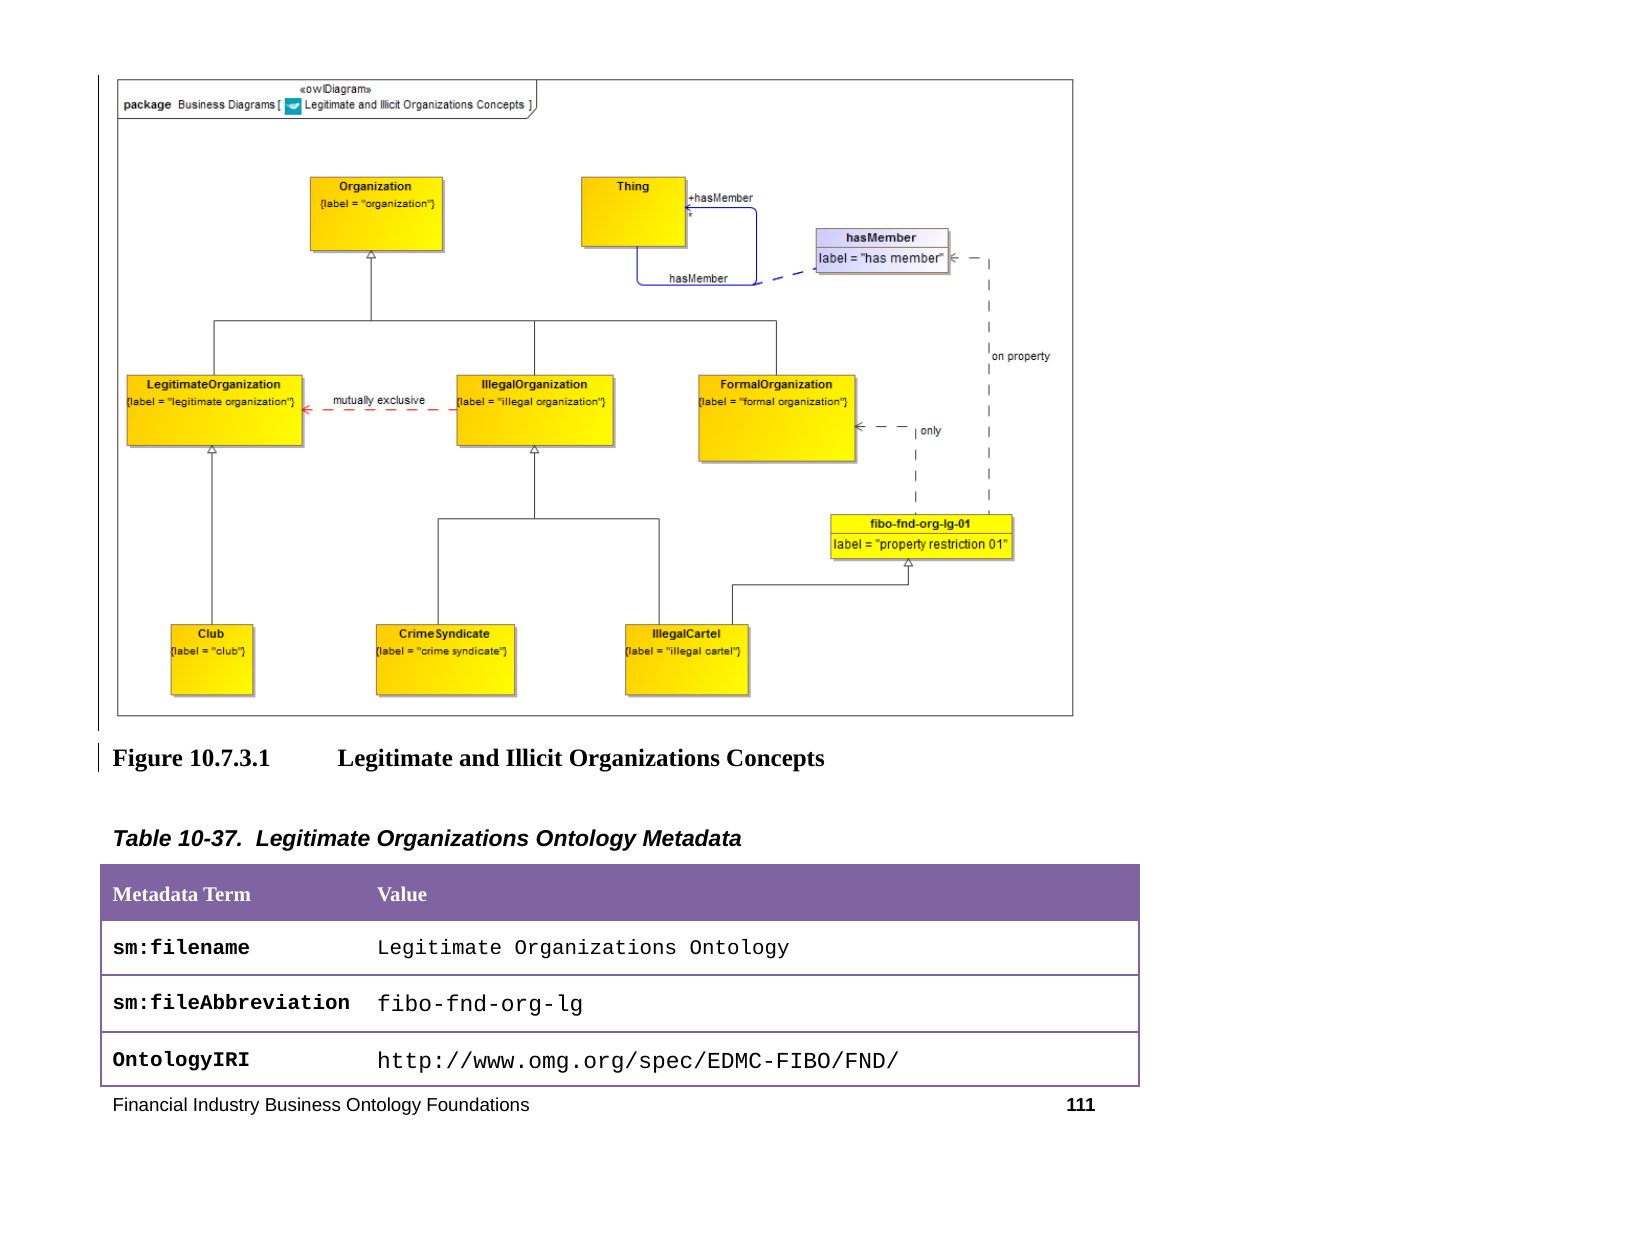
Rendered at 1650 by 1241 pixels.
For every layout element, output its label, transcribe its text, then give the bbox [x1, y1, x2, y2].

picture [112, 75, 1088, 731]
text Figure 10.7.3.1 Legitimate and Illicit Organizations Concepts [112, 743, 1477, 772]
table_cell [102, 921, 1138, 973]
text Table 10-37. Legitimate Organizations Ontology Metadata [112, 825, 1477, 852]
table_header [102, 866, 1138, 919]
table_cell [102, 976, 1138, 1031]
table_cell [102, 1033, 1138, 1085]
